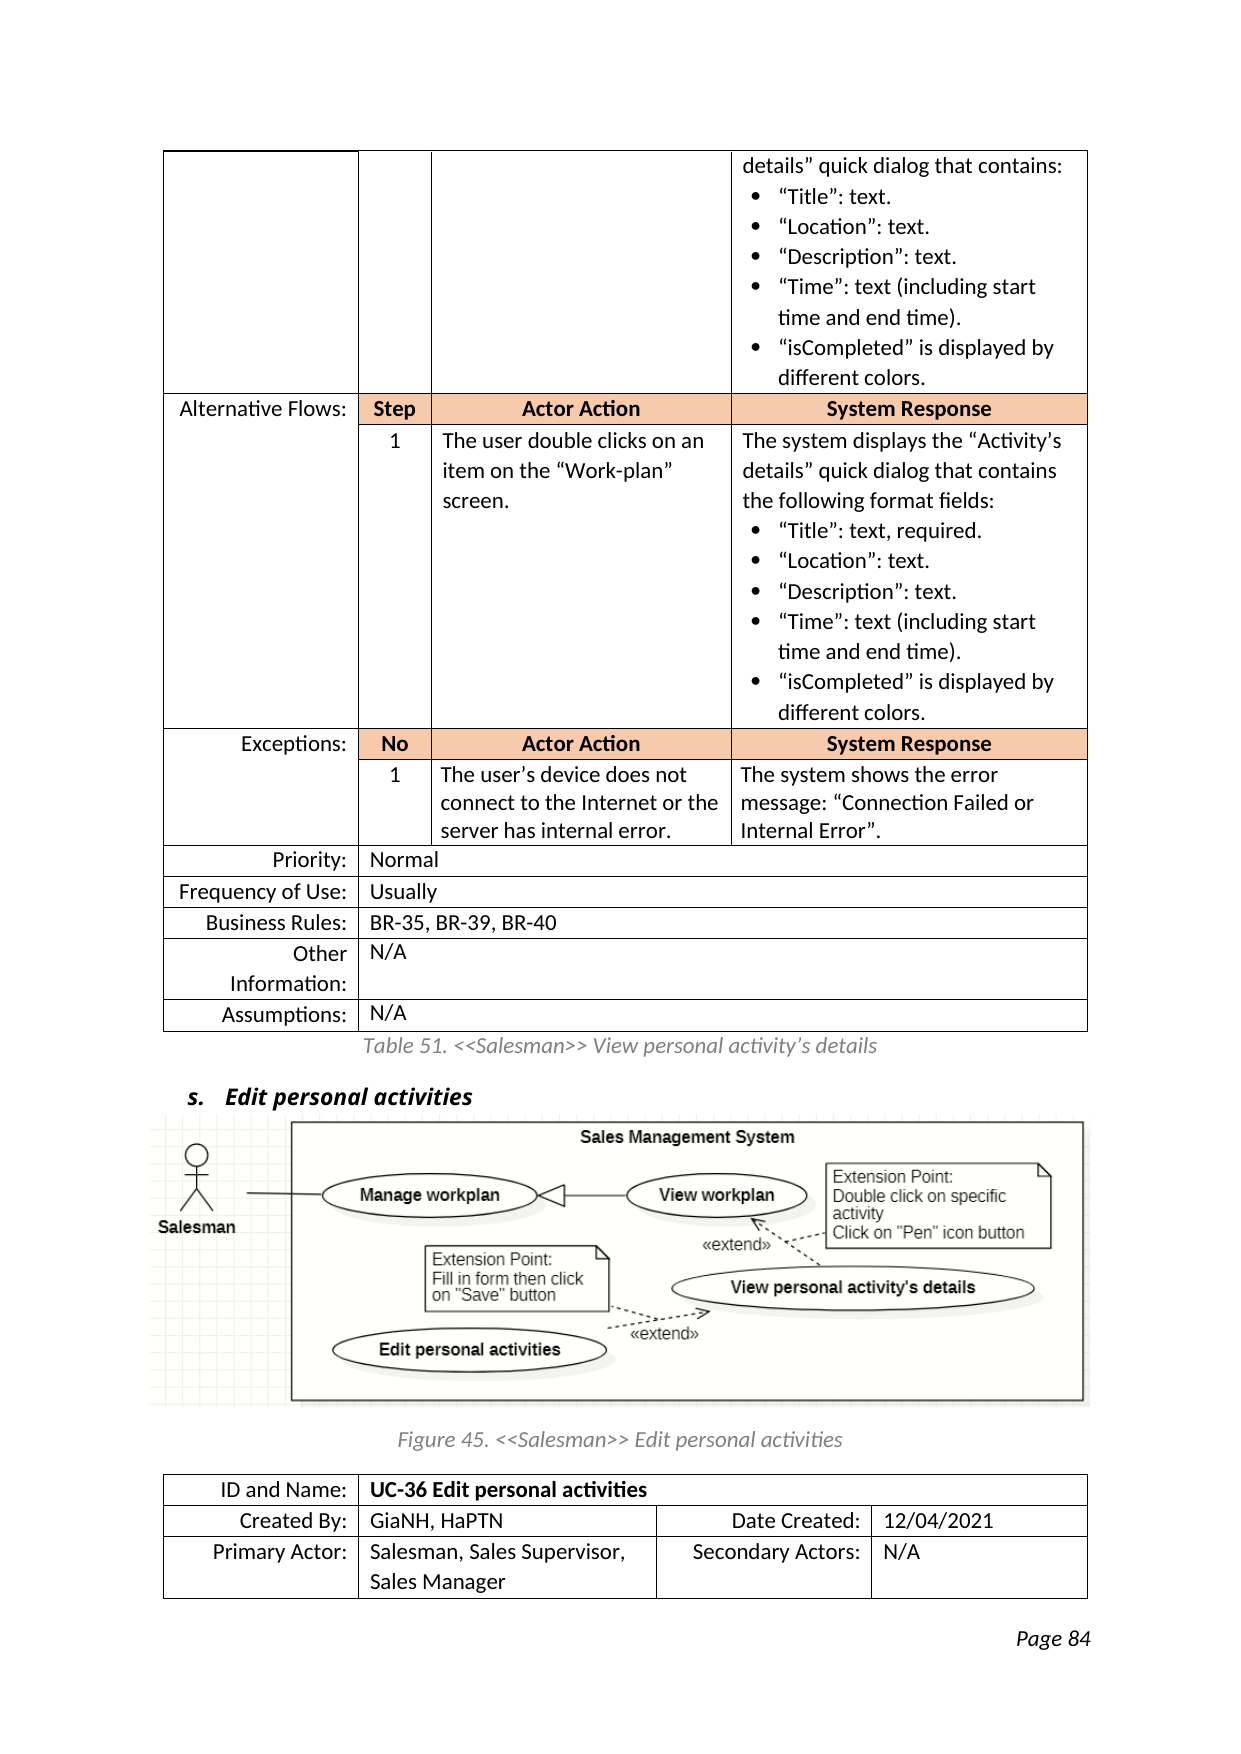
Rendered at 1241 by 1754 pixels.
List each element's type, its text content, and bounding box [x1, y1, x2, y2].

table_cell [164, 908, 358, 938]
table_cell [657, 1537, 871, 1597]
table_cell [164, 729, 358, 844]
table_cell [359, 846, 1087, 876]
text Figure 45. <<Salesman>> Edit personal activities [150, 1425, 1093, 1453]
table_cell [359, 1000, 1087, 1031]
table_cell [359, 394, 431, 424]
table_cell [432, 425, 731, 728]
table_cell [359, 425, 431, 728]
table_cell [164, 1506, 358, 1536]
subtitle Edit personal activities [187, 1080, 1093, 1112]
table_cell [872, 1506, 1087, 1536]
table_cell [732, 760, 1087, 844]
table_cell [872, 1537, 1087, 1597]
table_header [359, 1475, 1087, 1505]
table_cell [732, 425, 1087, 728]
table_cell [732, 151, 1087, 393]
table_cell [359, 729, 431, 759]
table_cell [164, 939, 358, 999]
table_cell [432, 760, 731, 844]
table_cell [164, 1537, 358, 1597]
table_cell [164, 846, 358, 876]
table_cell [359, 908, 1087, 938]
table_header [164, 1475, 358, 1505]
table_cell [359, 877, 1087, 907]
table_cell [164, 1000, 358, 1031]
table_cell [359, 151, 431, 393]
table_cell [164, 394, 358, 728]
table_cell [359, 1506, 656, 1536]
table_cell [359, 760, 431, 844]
text Table 51. <<Salesman>> View personal activity’s details [150, 1032, 1093, 1059]
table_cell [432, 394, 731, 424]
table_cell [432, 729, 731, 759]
picture [150, 1114, 1091, 1407]
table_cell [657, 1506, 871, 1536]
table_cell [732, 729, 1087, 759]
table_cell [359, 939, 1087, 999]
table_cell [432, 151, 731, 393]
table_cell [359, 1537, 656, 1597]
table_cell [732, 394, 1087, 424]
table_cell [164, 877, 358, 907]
